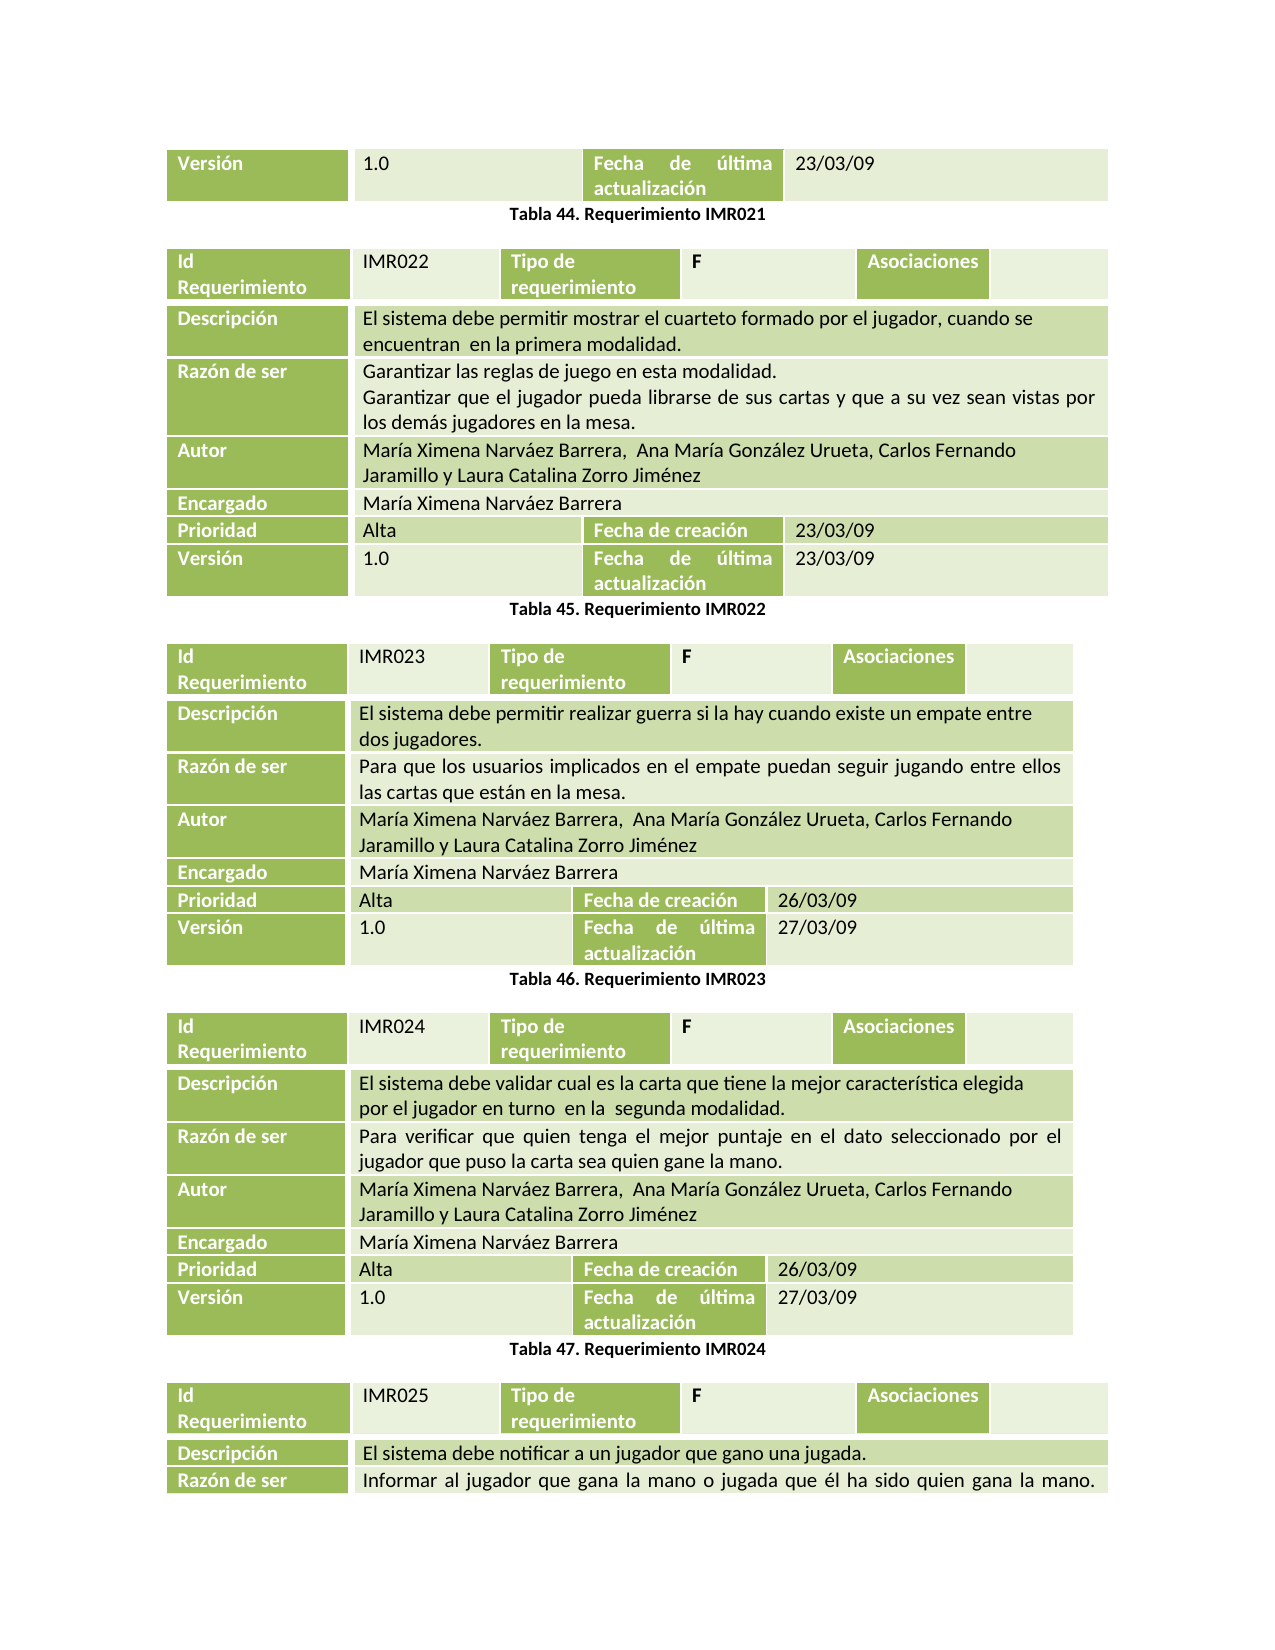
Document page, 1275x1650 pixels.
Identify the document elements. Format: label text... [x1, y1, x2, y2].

text Tabla 47. Requerimiento IMR023 [177, 967, 1098, 990]
table_cell Alta [355, 517, 581, 543]
table_header IMR023 [349, 644, 488, 694]
table_cell 1.0 [351, 1284, 572, 1335]
table_header [991, 1383, 1108, 1433]
table_cell Autor [167, 806, 345, 857]
table_header Tipo de requerimiento [490, 1013, 670, 1064]
table_header [967, 644, 1073, 694]
table_header Id Requerimiento [167, 1383, 350, 1433]
table_cell 1.0 [355, 149, 582, 201]
table_header IMR024 [349, 1013, 488, 1064]
table_cell Autor [167, 1176, 345, 1227]
table_cell 27/03/09 [767, 1284, 1073, 1335]
table_cell Para que los usuarios implicados en el empate puedan seguir jugando entre ellos las cartas que están en la mesa. [351, 754, 1073, 804]
table_cell Razón de ser [167, 754, 345, 804]
table_cell Razón de ser [167, 1467, 348, 1493]
table_cell Descripción [167, 306, 348, 356]
table_cell María Ximena Narváez Barrera [351, 859, 1073, 885]
table_cell 26/03/09 [768, 887, 1073, 912]
table_cell Fecha de última actualización [573, 914, 766, 965]
table_cell Versión [167, 150, 348, 201]
table_header Id Requerimiento [167, 249, 350, 299]
table_cell María Ximena Narváez Barrera [351, 1229, 1073, 1254]
table_cell El sistema debe validar cual es la carta que tiene la mejor característica elegida por el jugador en turno en la segunda modalidad. [351, 1070, 1073, 1121]
table_cell Prioridad [167, 517, 348, 543]
table_header [991, 249, 1108, 299]
table_header F [672, 1013, 831, 1064]
text Tabla 44. Requerimiento IMR021 [177, 203, 1098, 226]
table_cell Descripción [167, 701, 345, 751]
table_cell Descripción [167, 1440, 348, 1465]
table_cell Para verificar que quien tenga el mejor puntaje en el dato seleccionado por el jugador que puso la carta sea quien gane la mano. [351, 1123, 1073, 1174]
text Tabla 48. Requerimiento IMR024 [177, 1337, 1098, 1360]
table_cell Fecha de última actualización [583, 545, 783, 596]
table_cell 1.0 [355, 545, 582, 596]
table_cell Versión [167, 914, 345, 965]
table_cell Encargado [167, 1229, 345, 1254]
table_cell María Ximena Narváez Barrera, Ana María González Urueta, Carlos Fernando Jaramillo y Laura Catalina Zorro Jiménez [351, 1176, 1073, 1227]
table_header Tipo de requerimiento [490, 644, 670, 694]
table_cell Versión [167, 545, 348, 596]
table_cell El sistema debe permitir realizar guerra si la hay cuando existe un empate entre dos jugadores. [351, 701, 1073, 751]
table_header Asociaciones [833, 1013, 965, 1064]
table_cell Razón de ser [167, 1123, 345, 1174]
table_cell 23/03/09 [785, 545, 1108, 596]
table_cell Fecha de última actualización [583, 149, 784, 201]
table_cell Alta [351, 887, 571, 912]
table_cell 23/03/09 [785, 517, 1108, 543]
table_header IMR022 [353, 249, 499, 299]
table_cell 27/03/09 [767, 914, 1073, 965]
table_cell Versión [167, 1284, 345, 1335]
table_header Id Requerimiento [167, 644, 347, 694]
table_cell El sistema debe notificar a un jugador que gano una jugada. [355, 1440, 1108, 1465]
table_cell María Ximena Narváez Barrera [355, 490, 1108, 515]
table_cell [355, 1467, 1108, 1493]
table_cell Prioridad [167, 887, 345, 912]
table_cell María Ximena Narváez Barrera, Ana María González Urueta, Carlos Fernando Jaramillo y Laura Catalina Zorro Jiménez [351, 806, 1073, 857]
table_cell Encargado [167, 490, 348, 515]
table_cell Encargado [167, 859, 345, 885]
table_header Asociaciones [857, 1383, 989, 1433]
table_header Asociaciones [857, 249, 989, 299]
table_cell Fecha de creación [573, 1256, 765, 1282]
table_cell 1.0 [351, 914, 572, 965]
table_cell Fecha de última actualización [573, 1284, 766, 1335]
table_cell Fecha de creación [573, 887, 765, 912]
table_cell 23/03/09 [785, 149, 1108, 201]
table_header F [682, 1383, 855, 1433]
table_cell Razón de ser [167, 359, 348, 435]
table_header Tipo de requerimiento [501, 1383, 680, 1433]
table_header Asociaciones [833, 644, 965, 694]
table_header IMR025 [353, 1383, 499, 1433]
table_cell Autor [167, 437, 348, 488]
table_cell Prioridad [167, 1256, 345, 1282]
table_cell Fecha de creación [584, 517, 783, 543]
text Tabla 46. Requerimiento IMR022 [177, 598, 1098, 621]
table_header Tipo de requerimiento [501, 249, 680, 299]
table_header F [672, 644, 831, 694]
table_cell María Ximena Narváez Barrera, Ana María González Urueta, Carlos Fernando Jaramillo y Laura Catalina Zorro Jiménez [355, 437, 1108, 488]
table_cell Descripción [167, 1070, 345, 1121]
table_header [967, 1013, 1073, 1064]
table_header F [682, 249, 855, 299]
table_cell El sistema debe permitir mostrar el cuarteto formado por el jugador, cuando se encuentran en la primera modalidad. [355, 306, 1108, 356]
table_cell Alta [351, 1256, 571, 1282]
table_cell Garantizar las reglas de juego en esta modalidad. Garantizar que el jugador pueda librarse de sus cartas y que a su vez sean vistas por los demás jugadores en la mesa. [355, 359, 1108, 435]
table_cell 26/03/09 [768, 1256, 1073, 1282]
table_header Id Requerimiento [167, 1013, 347, 1064]
